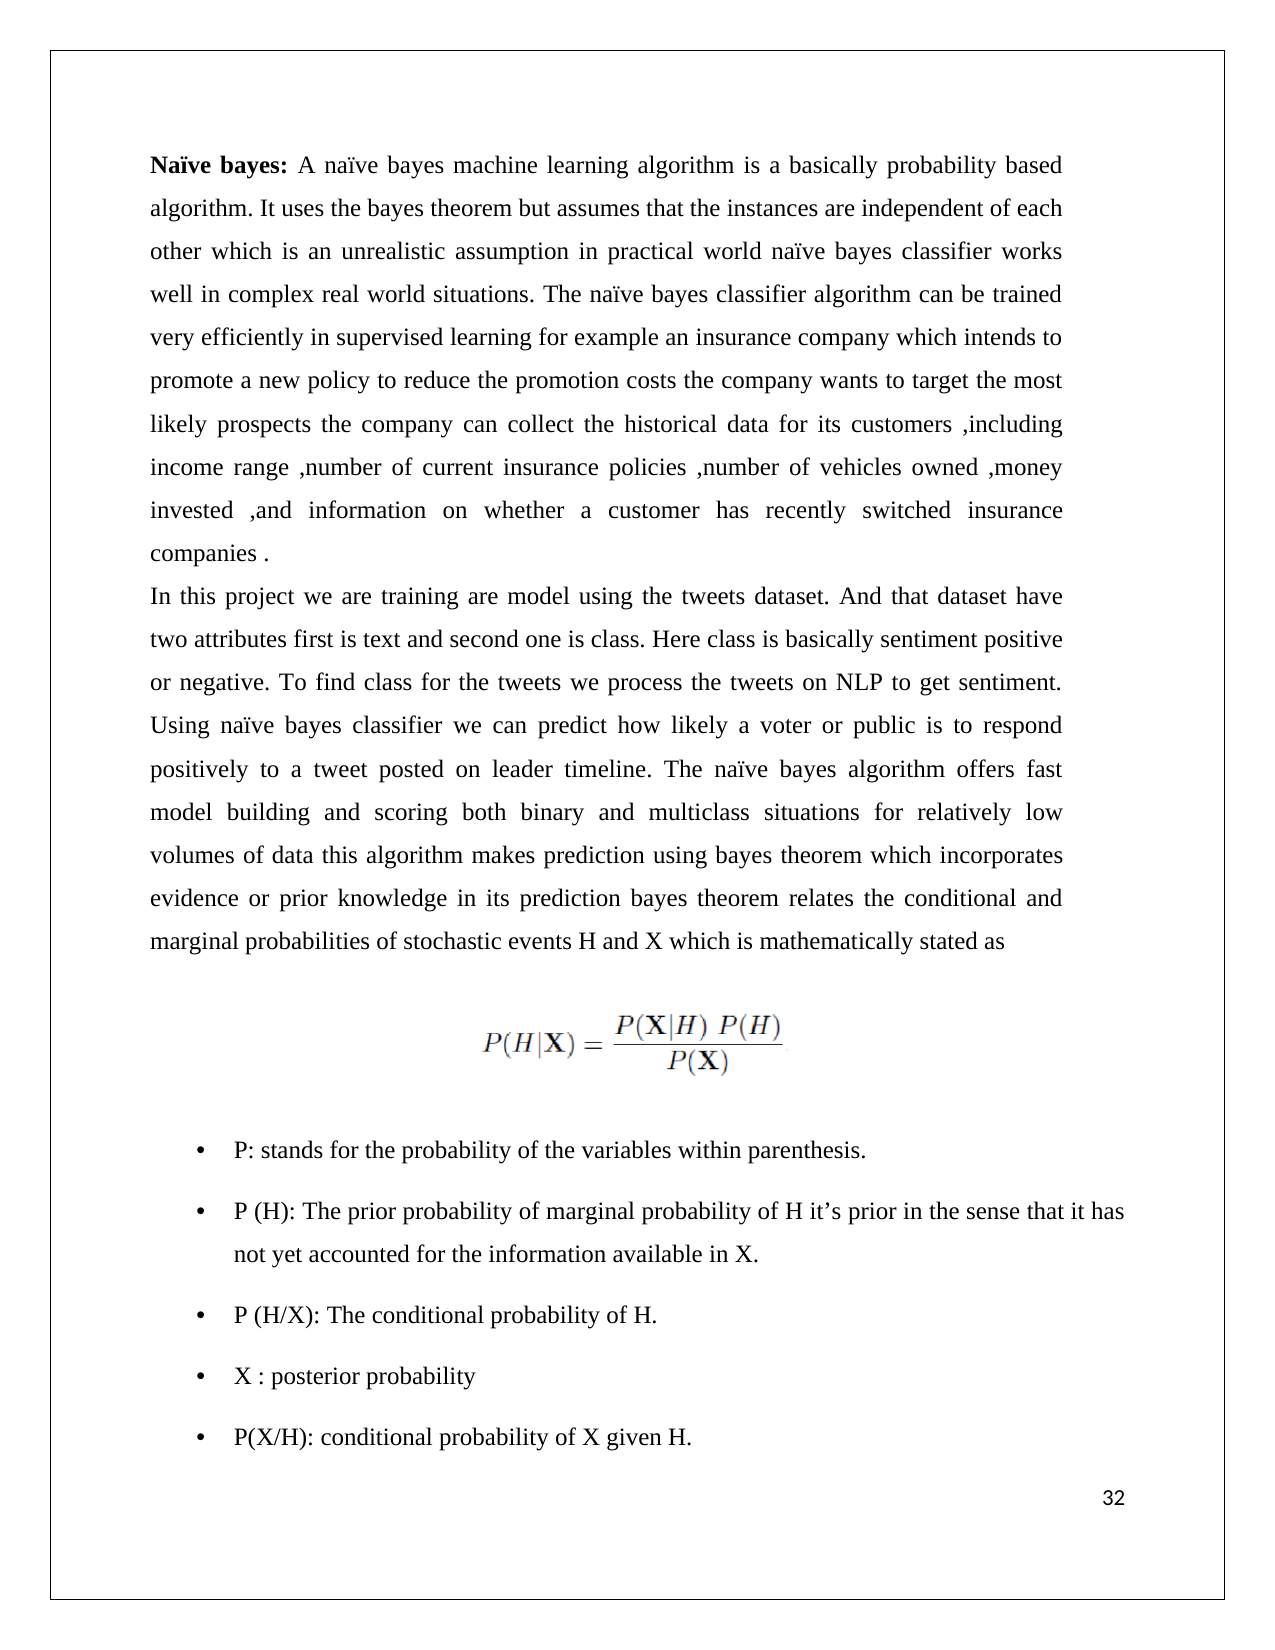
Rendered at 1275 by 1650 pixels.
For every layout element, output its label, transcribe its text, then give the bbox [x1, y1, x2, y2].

text In this project we are training are model using the tweets dataset. And that dataset have two attributes first is text and second one is class. Here class is basically sentiment positive or negative. To find class for the tweets we process the tweets on NLP to get sentiment. Using naïve bayes classifier we can predict how likely a voter or public is to respond positively to a tweet posted on leader timeline. The naïve bayes algorithm offers fast model building and scoring both binary and multiclass situations for relatively low volumes of data this algorithm makes prediction using bayes theorem which incorporates evidence or prior knowledge in its prediction bayes theorem relates the conditional and marginal probabilities of stochastic events H and X which is mathematically stated as [150, 581, 1064, 955]
list P (H/X): The conditional probability of H. [196, 1300, 1127, 1329]
picture [472, 1006, 803, 1086]
list P(X/H): conditional probability of X given H. [196, 1422, 1127, 1451]
list P: stands for the probability of the variables within parenthesis. [196, 1135, 1127, 1164]
list X : posterior probability [196, 1361, 1127, 1390]
list P (H): The prior probability of marginal probability of H it’s prior in the sense that it has not yet accounted for the information available in X. [196, 1196, 1127, 1268]
text Naïve bayes: A naïve bayes machine learning algorithm is a basically probability based algorithm. It uses the bayes theorem but assumes that the instances are independent of each other which is an unrealistic assumption in practical world naïve bayes classifier works well in complex real world situations. The naïve bayes classifier algorithm can be trained very efficiently in supervised learning for example an insurance company which intends to promote a new policy to reduce the promotion costs the company wants to target the most likely prospects the company can collect the historical data for its customers ,including income range ,number of current insurance policies ,number of vehicles owned ,money invested ,and information on whether a customer has recently switched insurance companies . [150, 150, 1064, 567]
